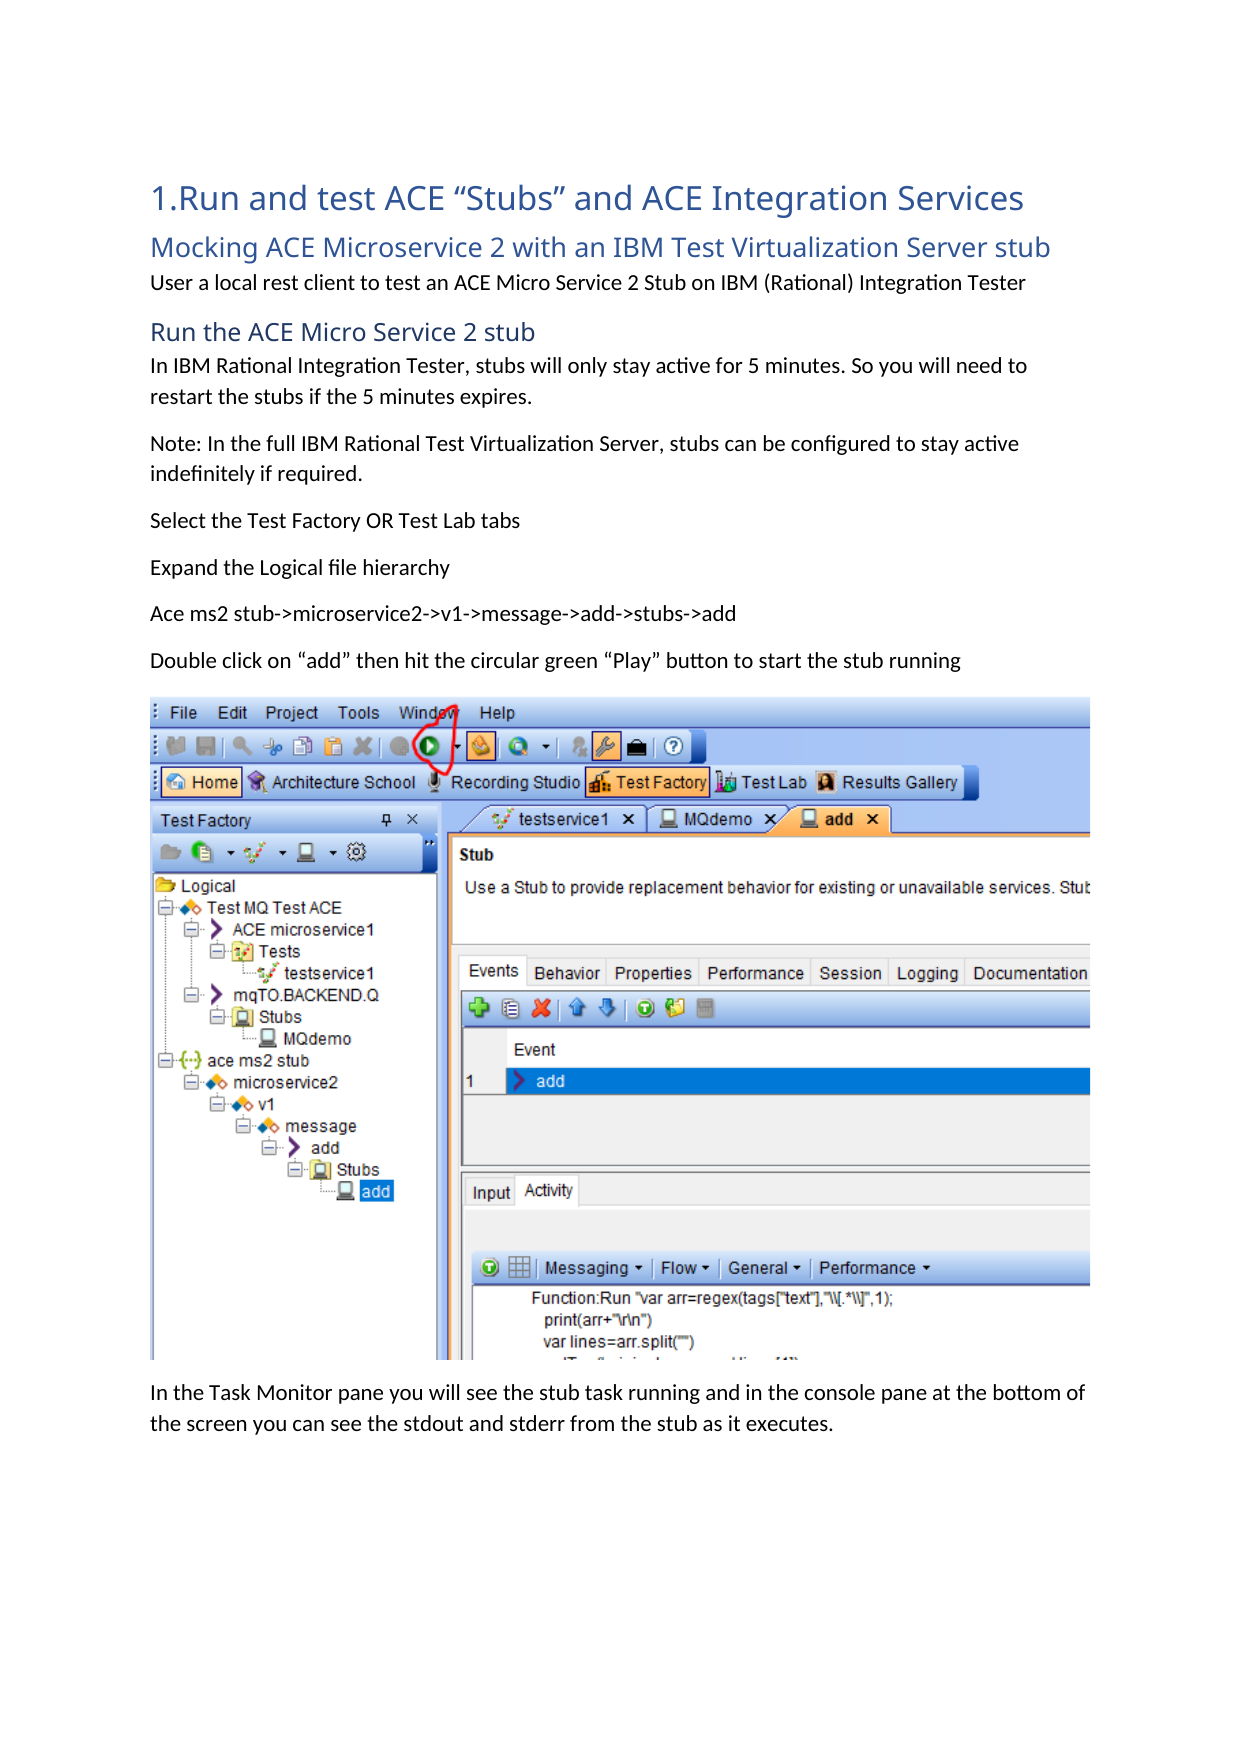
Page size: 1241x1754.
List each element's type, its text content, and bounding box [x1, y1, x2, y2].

picture [150, 693, 1091, 1360]
subtitle Run the ACE Micro Service 2 stub [150, 315, 1090, 349]
text Select the Test Factory OR Test Lab tabs [150, 506, 1090, 534]
text Double click on “add” then hit the circular green “Play” button to start the stub running [150, 646, 1090, 674]
text Note: In the full IBM Rational Test Virtualization Server, stubs can be configured to stay active indefinitely if required. [150, 429, 1090, 487]
text In IBM Rational Integration Tester, stubs will only stay active for 5 minutes. So you will need to restart the stubs if the 5 minutes expires. [150, 352, 1090, 410]
text User a local rest client to test an ACE Micro Service 2 Stub on IBM (Rational) Integration Tester [150, 268, 1090, 296]
text In the Task Monitor pane you will see the stub task running and in the console pane at the bottom of the screen you can see the stdout and stderr from the stub as it executes. [150, 1378, 1090, 1437]
subtitle 1.Run and test ACE “Stubs” and ACE Integration Services [150, 175, 1090, 220]
text Ace ms2 stub->microservice2->v1->message->add->stubs->add [150, 599, 1090, 627]
subtitle Mocking ACE Microservice 2 with an IBM Test Virtualization Server stub [150, 228, 1090, 265]
text Expand the Logical file hierarchy [150, 553, 1090, 581]
